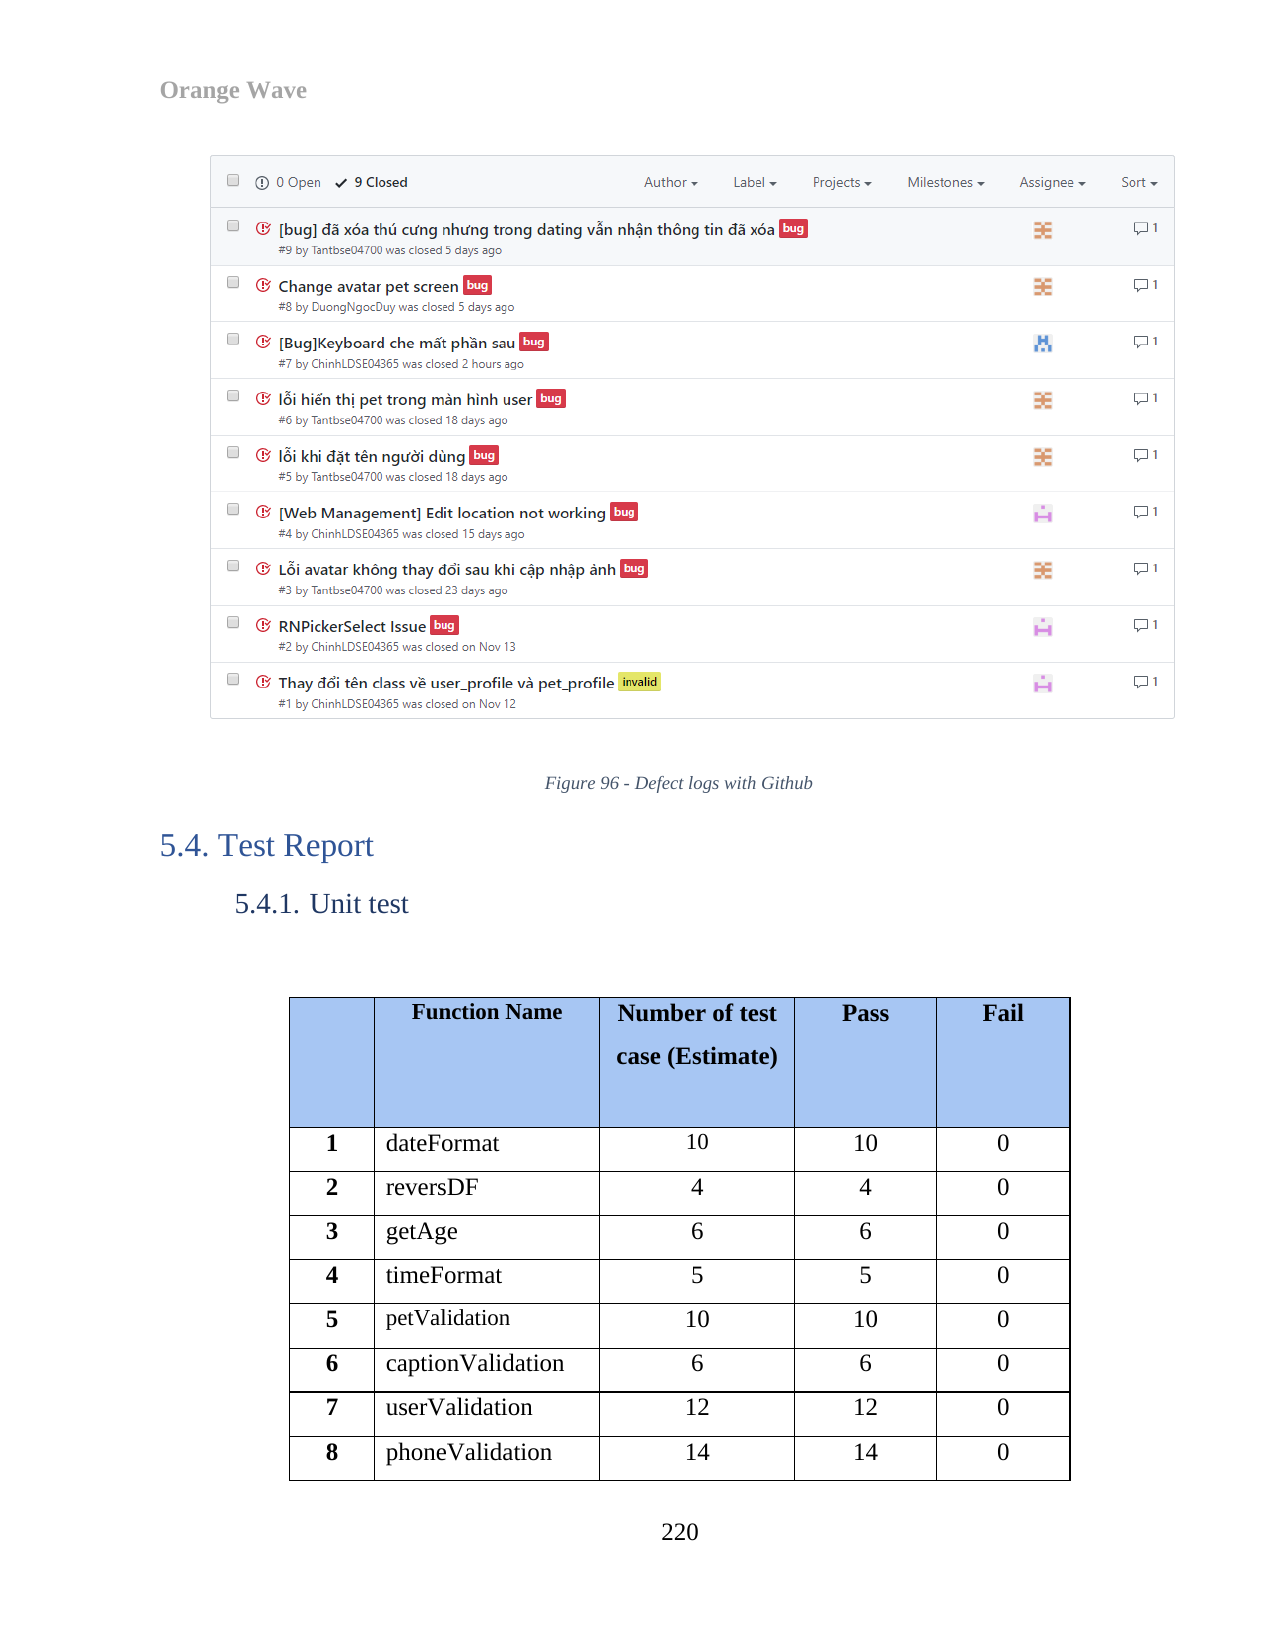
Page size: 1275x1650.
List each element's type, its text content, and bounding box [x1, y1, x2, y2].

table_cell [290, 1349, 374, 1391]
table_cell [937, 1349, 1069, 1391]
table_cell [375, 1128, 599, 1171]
text Figure 96 - Defect logs with Github [159, 772, 1200, 793]
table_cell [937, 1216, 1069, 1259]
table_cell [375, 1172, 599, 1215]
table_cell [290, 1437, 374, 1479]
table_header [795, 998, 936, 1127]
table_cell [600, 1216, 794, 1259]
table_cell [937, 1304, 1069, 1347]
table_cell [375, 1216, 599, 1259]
picture [193, 150, 1194, 737]
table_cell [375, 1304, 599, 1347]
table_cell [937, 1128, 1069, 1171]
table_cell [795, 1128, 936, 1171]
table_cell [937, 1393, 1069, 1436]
text 5.4. Test Report [159, 825, 1200, 863]
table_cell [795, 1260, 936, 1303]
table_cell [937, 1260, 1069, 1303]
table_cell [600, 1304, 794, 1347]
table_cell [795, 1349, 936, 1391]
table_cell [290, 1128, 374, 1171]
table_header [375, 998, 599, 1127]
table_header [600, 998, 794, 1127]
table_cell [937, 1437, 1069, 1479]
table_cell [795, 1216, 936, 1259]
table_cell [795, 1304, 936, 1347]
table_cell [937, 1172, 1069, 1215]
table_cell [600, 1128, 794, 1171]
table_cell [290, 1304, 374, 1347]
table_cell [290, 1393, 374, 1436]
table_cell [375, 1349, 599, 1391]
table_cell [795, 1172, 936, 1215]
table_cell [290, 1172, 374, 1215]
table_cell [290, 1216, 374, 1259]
subtitle Unit test [234, 887, 1200, 920]
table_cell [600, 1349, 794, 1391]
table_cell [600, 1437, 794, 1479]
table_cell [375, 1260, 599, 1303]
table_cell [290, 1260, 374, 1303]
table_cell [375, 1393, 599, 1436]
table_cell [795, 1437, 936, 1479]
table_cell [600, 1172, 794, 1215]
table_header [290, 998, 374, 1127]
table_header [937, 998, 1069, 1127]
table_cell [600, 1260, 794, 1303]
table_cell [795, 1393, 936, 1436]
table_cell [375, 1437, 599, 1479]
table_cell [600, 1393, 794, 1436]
